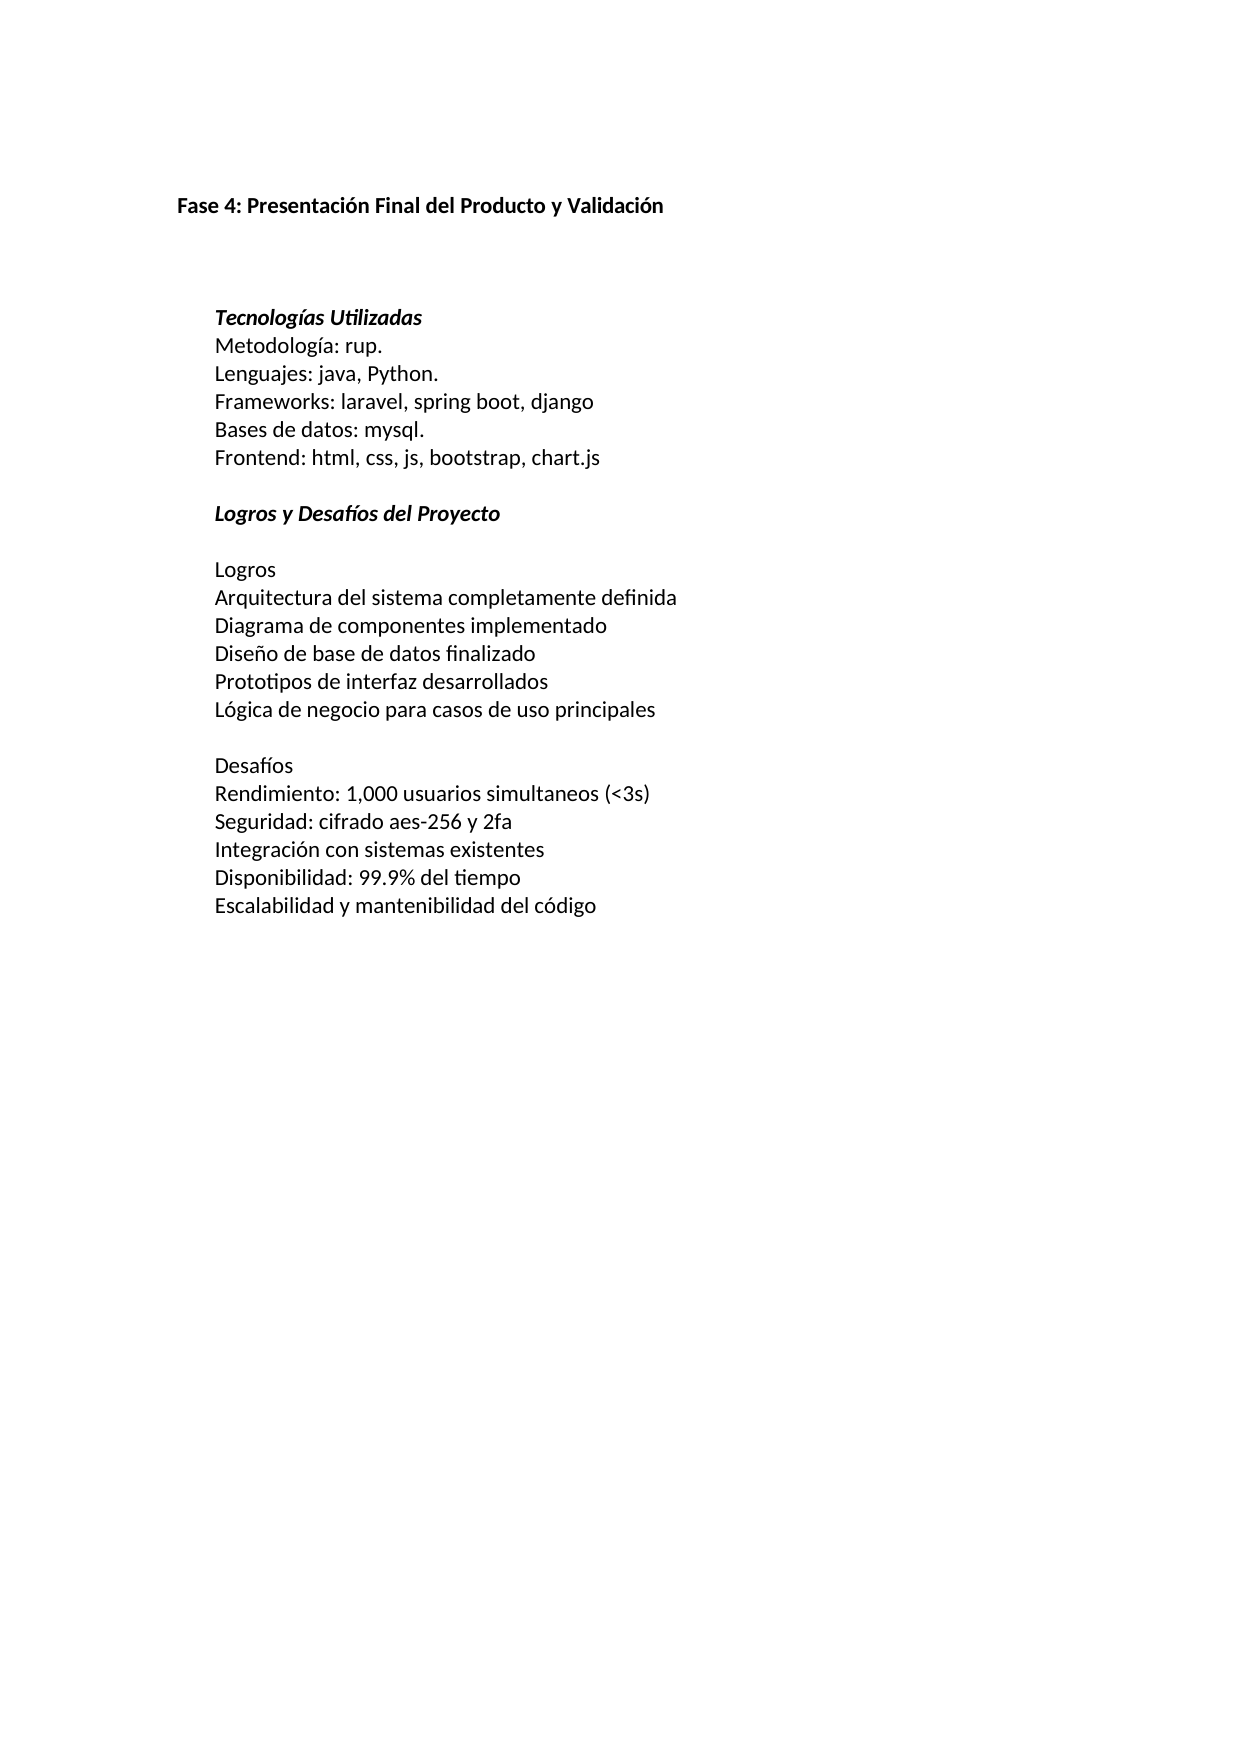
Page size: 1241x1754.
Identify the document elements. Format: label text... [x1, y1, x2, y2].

text Escalabilidad y mantenibilidad del código [214, 891, 1065, 919]
text Disponibilidad: 99.9% del tiempo [214, 863, 1065, 891]
text Arquitectura del sistema completamente definida [214, 583, 1065, 611]
text Seguridad: cifrado aes-256 y 2fa [214, 807, 1065, 835]
text Metodología: rup. [214, 331, 1065, 359]
text Rendimiento: 1,000 usuarios simultaneos (<3s) [214, 779, 1065, 807]
text Logros y Desafíos del Proyecto [214, 499, 1065, 527]
text Bases de datos: mysql. [214, 415, 1065, 443]
text Diagrama de componentes implementado [214, 611, 1065, 639]
text Frontend: html, css, js, bootstrap, chart.js [214, 443, 1065, 471]
text Integración con sistemas existentes [214, 835, 1065, 863]
text Prototipos de interfaz desarrollados [214, 667, 1065, 695]
text Desafíos [214, 751, 1065, 779]
text Diseño de base de datos finalizado [214, 639, 1065, 667]
text Logros [214, 555, 1065, 583]
text Fase 4: Presentación Final del Producto y Validación [177, 191, 1065, 219]
text Frameworks: laravel, spring boot, django [214, 387, 1065, 415]
text Lenguajes: java, Python. [214, 359, 1065, 387]
text Tecnologías Utilizadas [214, 303, 1065, 331]
text Lógica de negocio para casos de uso principales [214, 695, 1065, 723]
